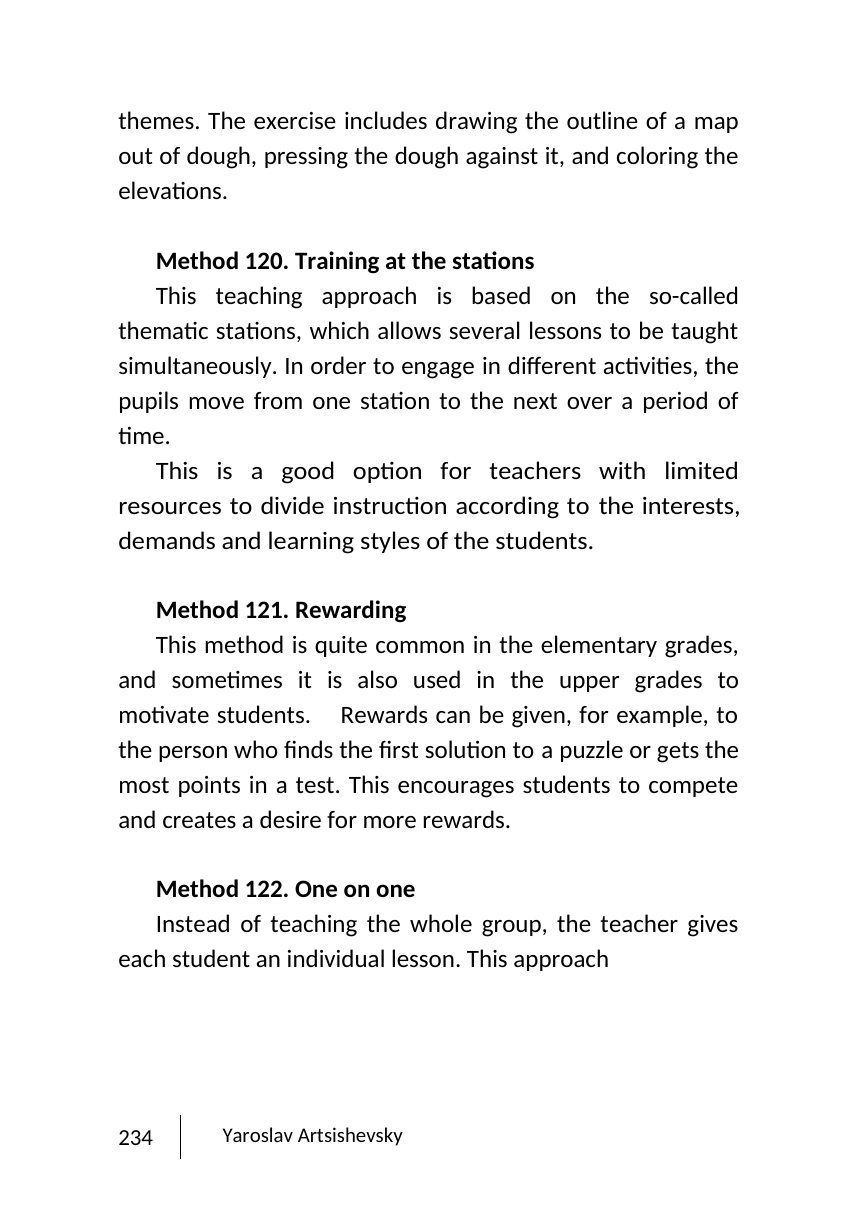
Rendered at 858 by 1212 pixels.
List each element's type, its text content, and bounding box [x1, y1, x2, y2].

subtitle Method 121. Rewarding [156, 594, 751, 625]
subtitle Method 120. Training at the stations [156, 245, 751, 276]
text This method is quite common in the elementary grades, and sometimes it is also used in the upper grades to motivate students. Rewards can be given, for example, to the person who finds the first solution to a puzzle or gets the most points in a test. This encourages students to compete and creates a desire for more rewards. [118, 629, 739, 835]
text This teaching approach is based on the so-called thematic stations, which allows several lessons to be taught simultaneously. In order to engage in different activities, the pupils move from one station to the next over a period of time. [118, 280, 739, 451]
text Instead of teaching the whole group, the teacher gives each student an individual lesson. This approach [118, 908, 739, 974]
text This is a good option for teachers with limited resources to divide instruction according to the interests, demands and learning styles of the students. [118, 455, 740, 556]
text themes. The exercise includes drawing the outline of a map out of dough, pressing the dough against it, and coloring the elevations. [118, 105, 739, 206]
subtitle Method 122. One on one [156, 873, 751, 904]
